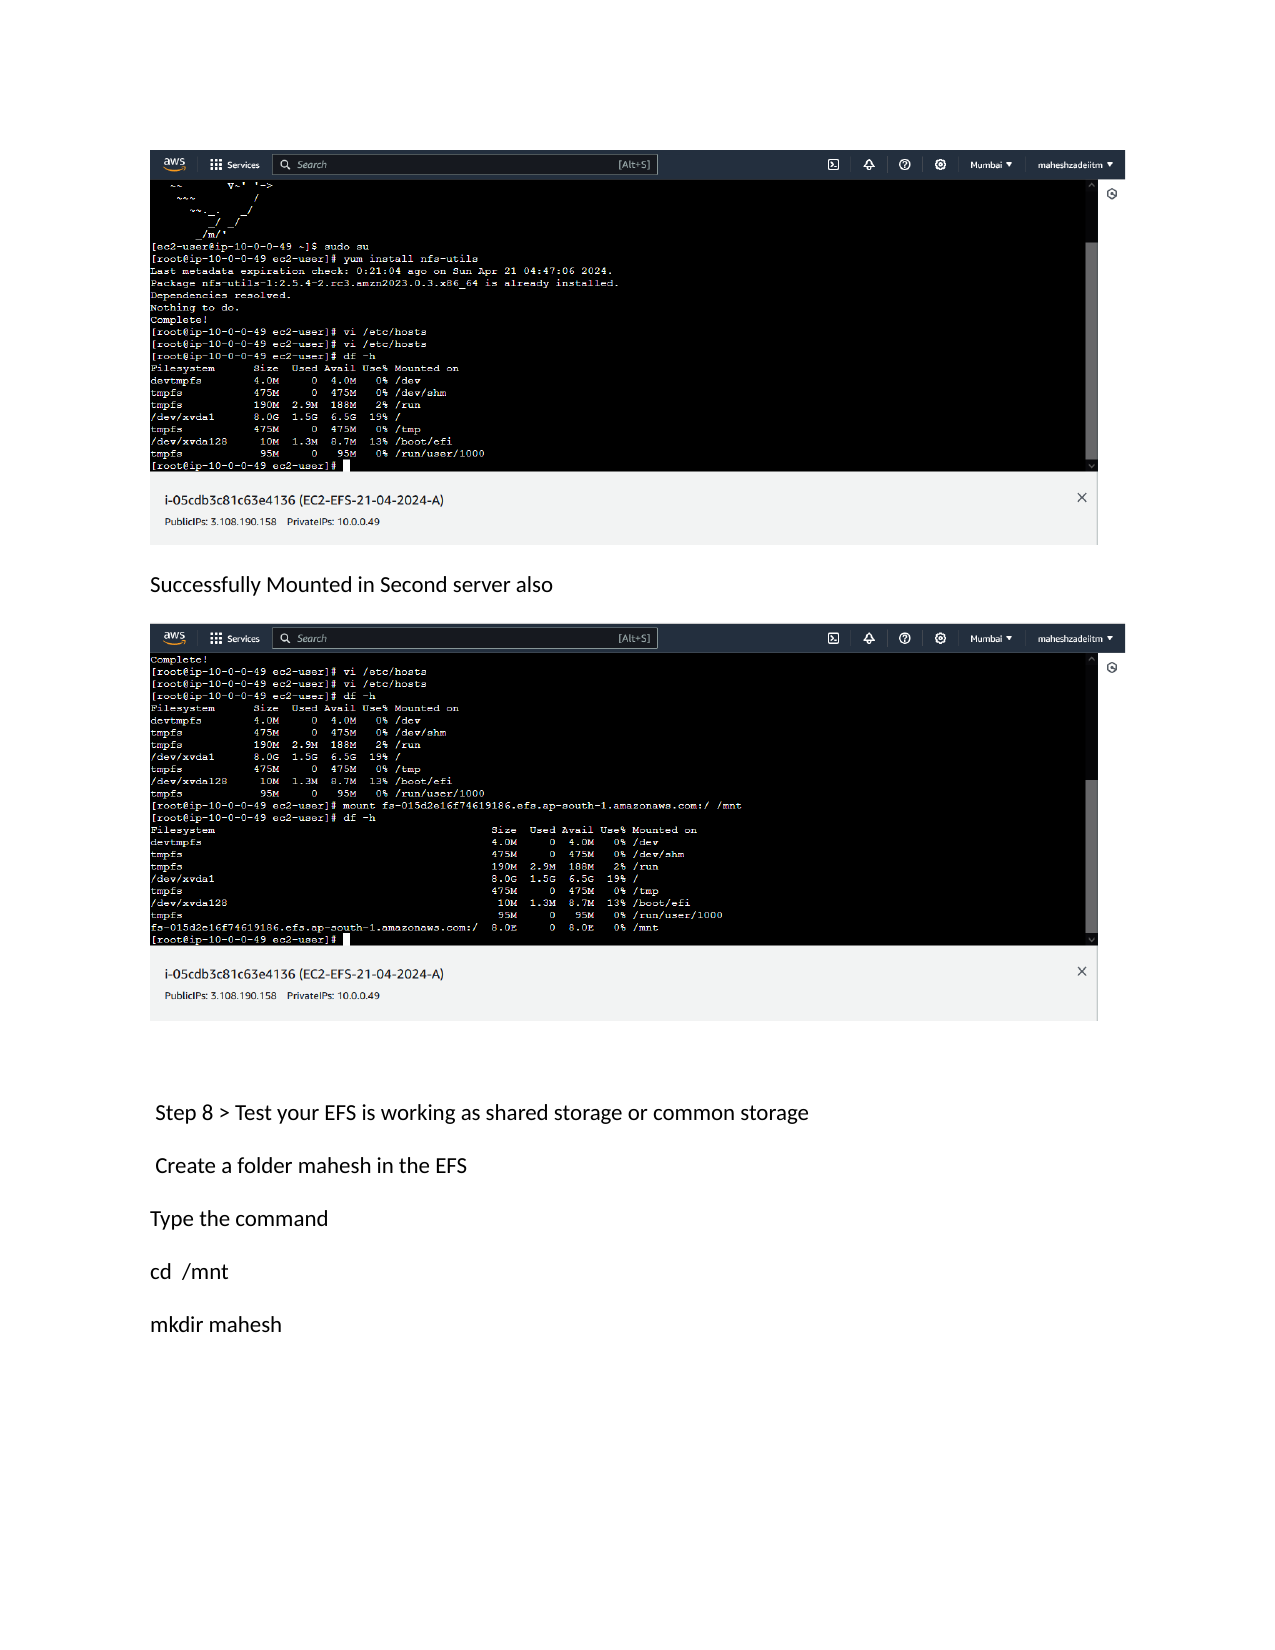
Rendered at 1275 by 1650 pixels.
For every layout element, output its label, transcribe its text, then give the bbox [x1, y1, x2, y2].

text mkdir mahesh [150, 1310, 1125, 1338]
text Create a folder mahesh in the EFS [150, 1151, 1125, 1179]
text cd /mnt [150, 1257, 1125, 1285]
picture [150, 150, 1125, 545]
text Successfully Mounted in Second server also [150, 570, 1125, 598]
text Step 8 > Test your EFS is working as shared storage or common storage [150, 1098, 1125, 1126]
picture [150, 622, 1125, 1021]
text Type the command [150, 1204, 1125, 1232]
